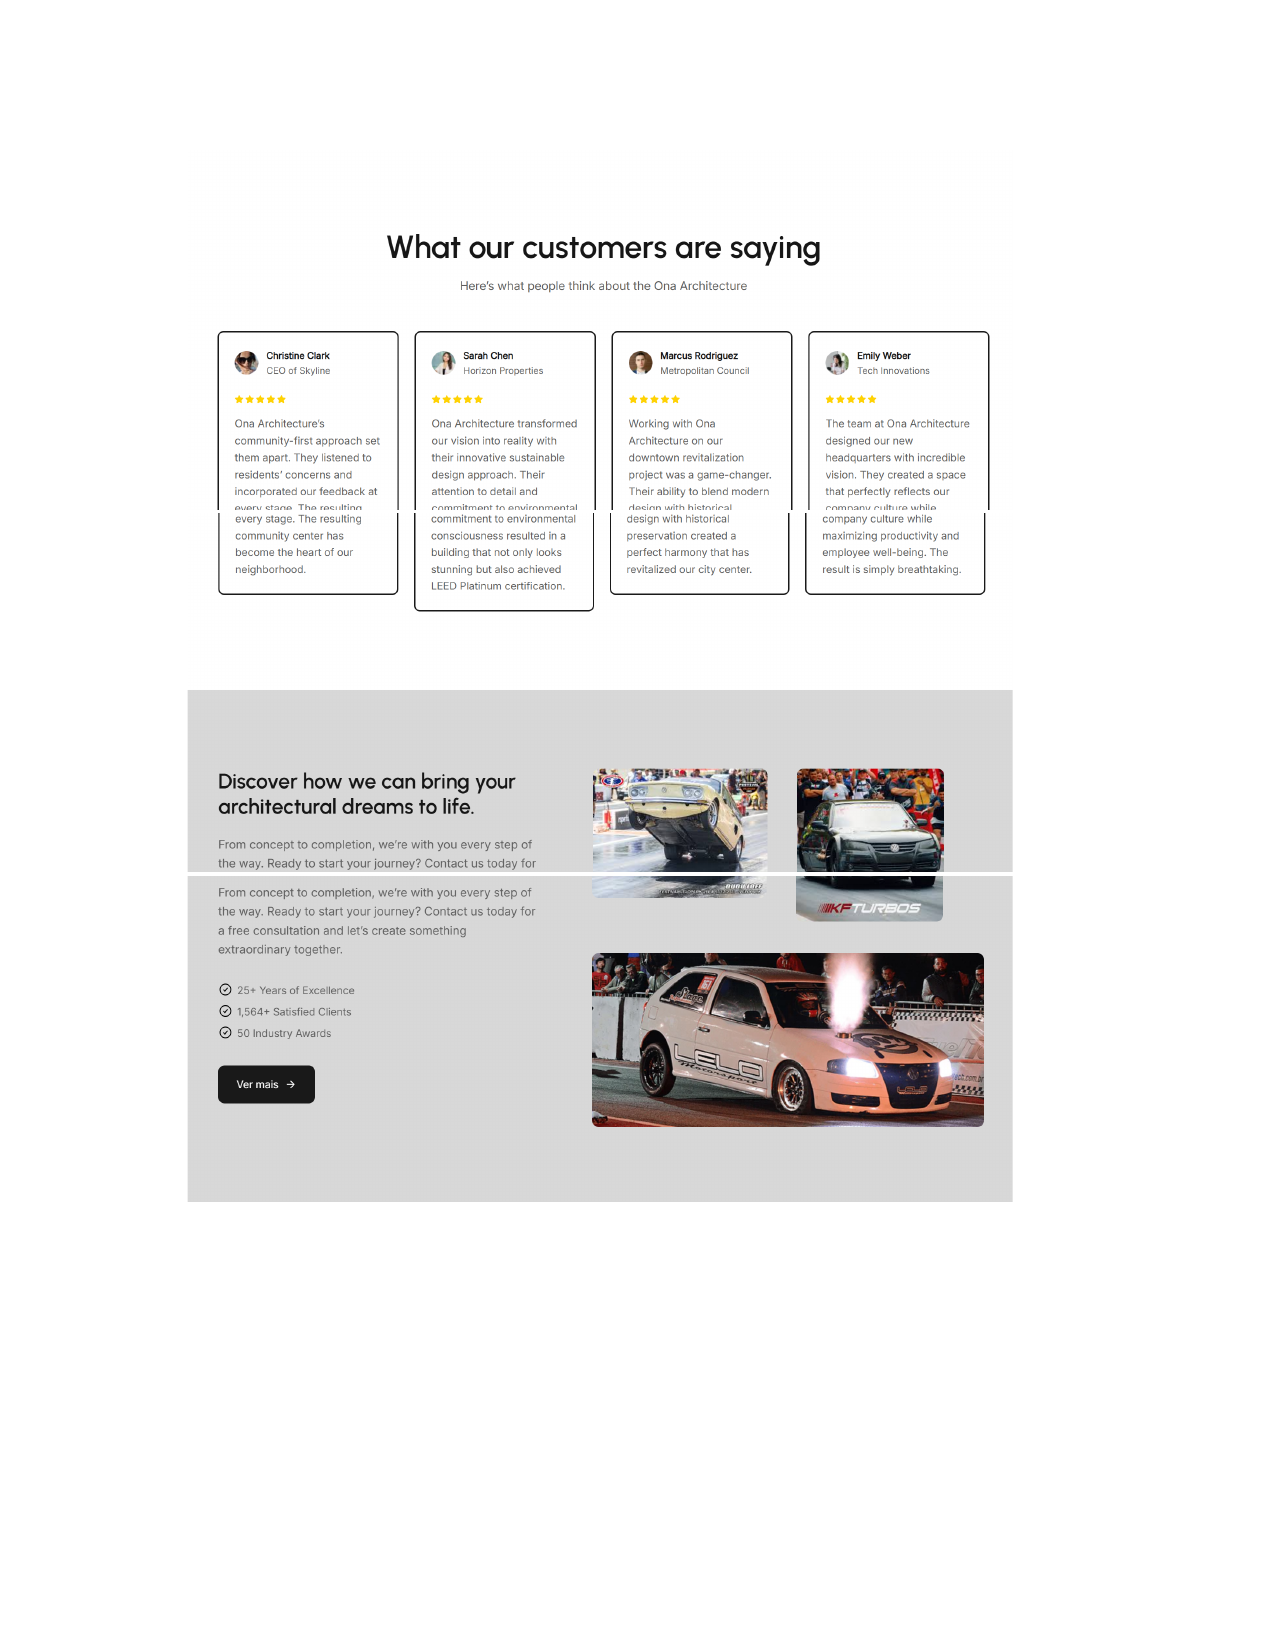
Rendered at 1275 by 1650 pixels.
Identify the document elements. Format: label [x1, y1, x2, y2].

picture [187, 876, 1013, 1202]
picture [187, 513, 1013, 872]
picture [187, 150, 1013, 510]
